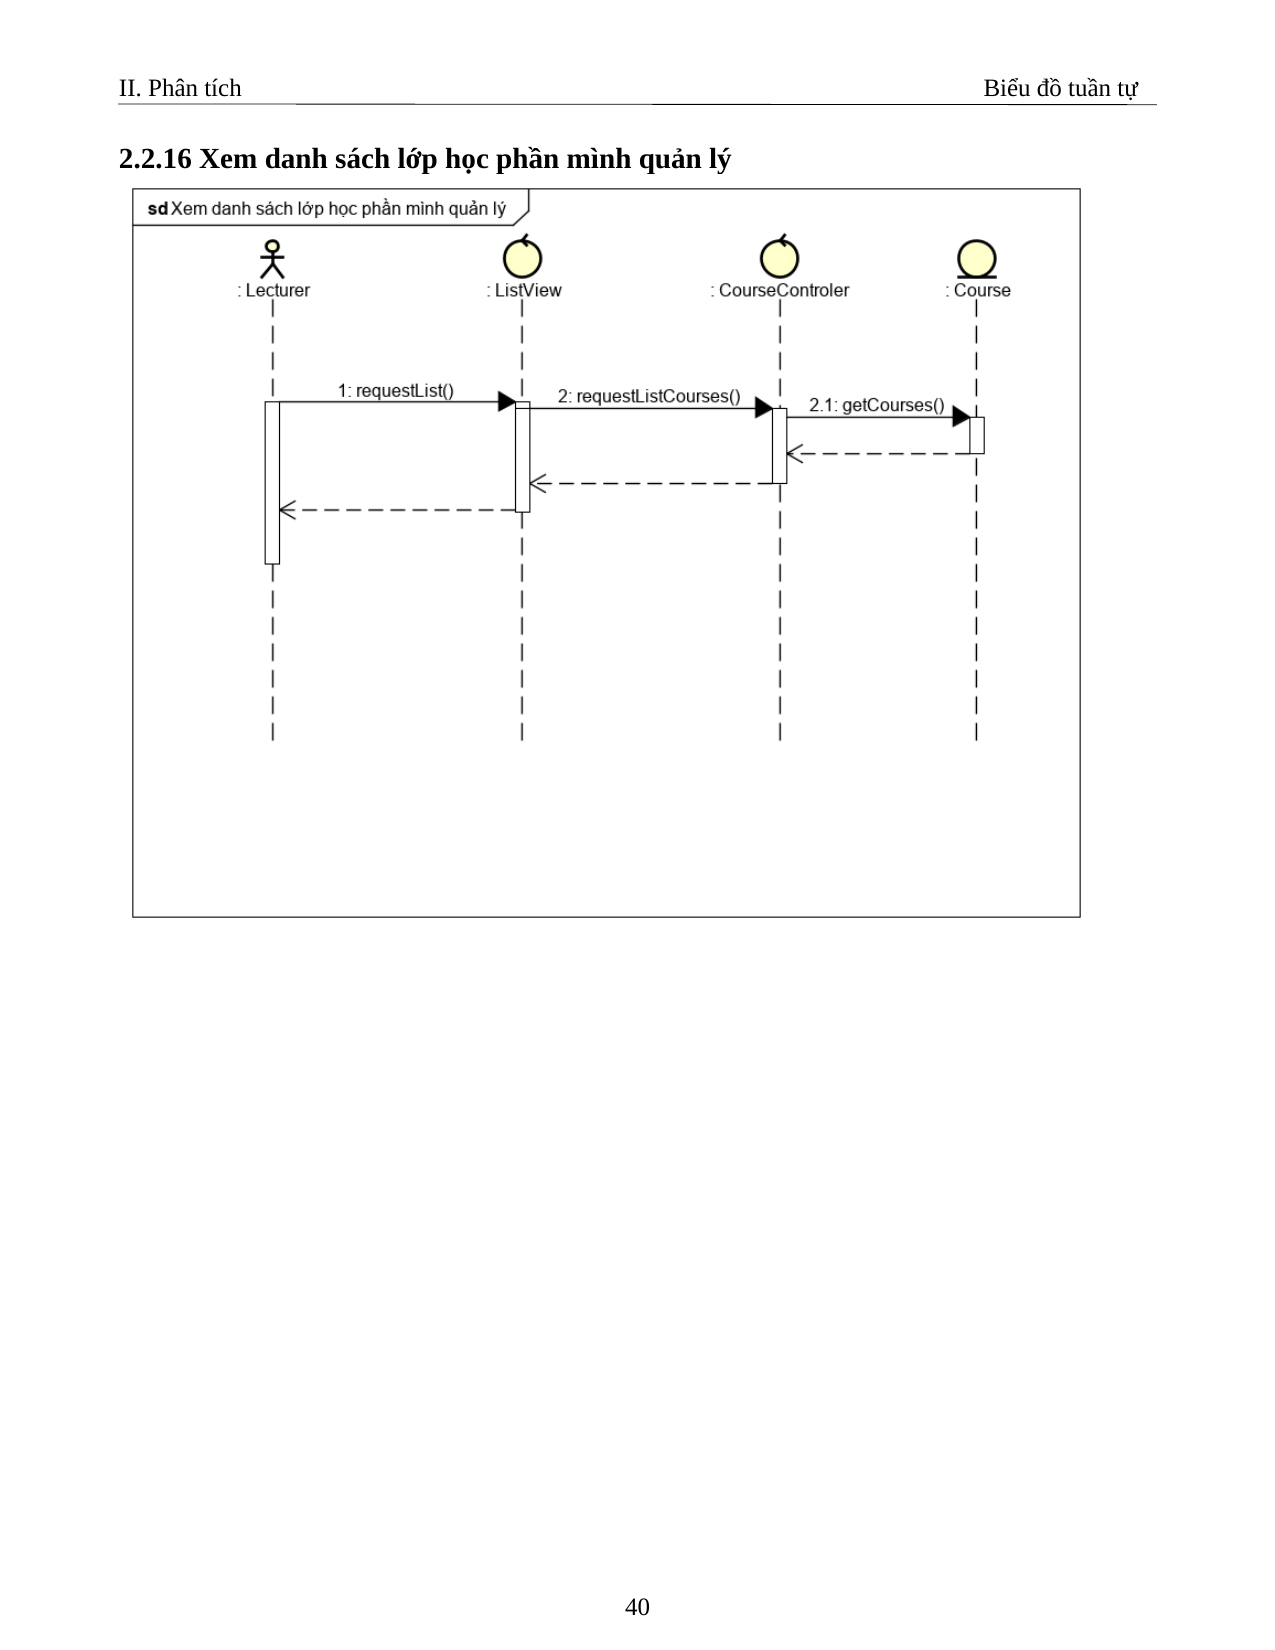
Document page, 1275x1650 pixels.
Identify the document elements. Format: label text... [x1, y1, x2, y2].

picture [118, 174, 1094, 931]
subtitle 2.2.16 Xem danh sách lớp học phần mình quản lý [119, 141, 1156, 175]
text II. Phân tích Biểu đồ tuần tự [119, 73, 1156, 102]
